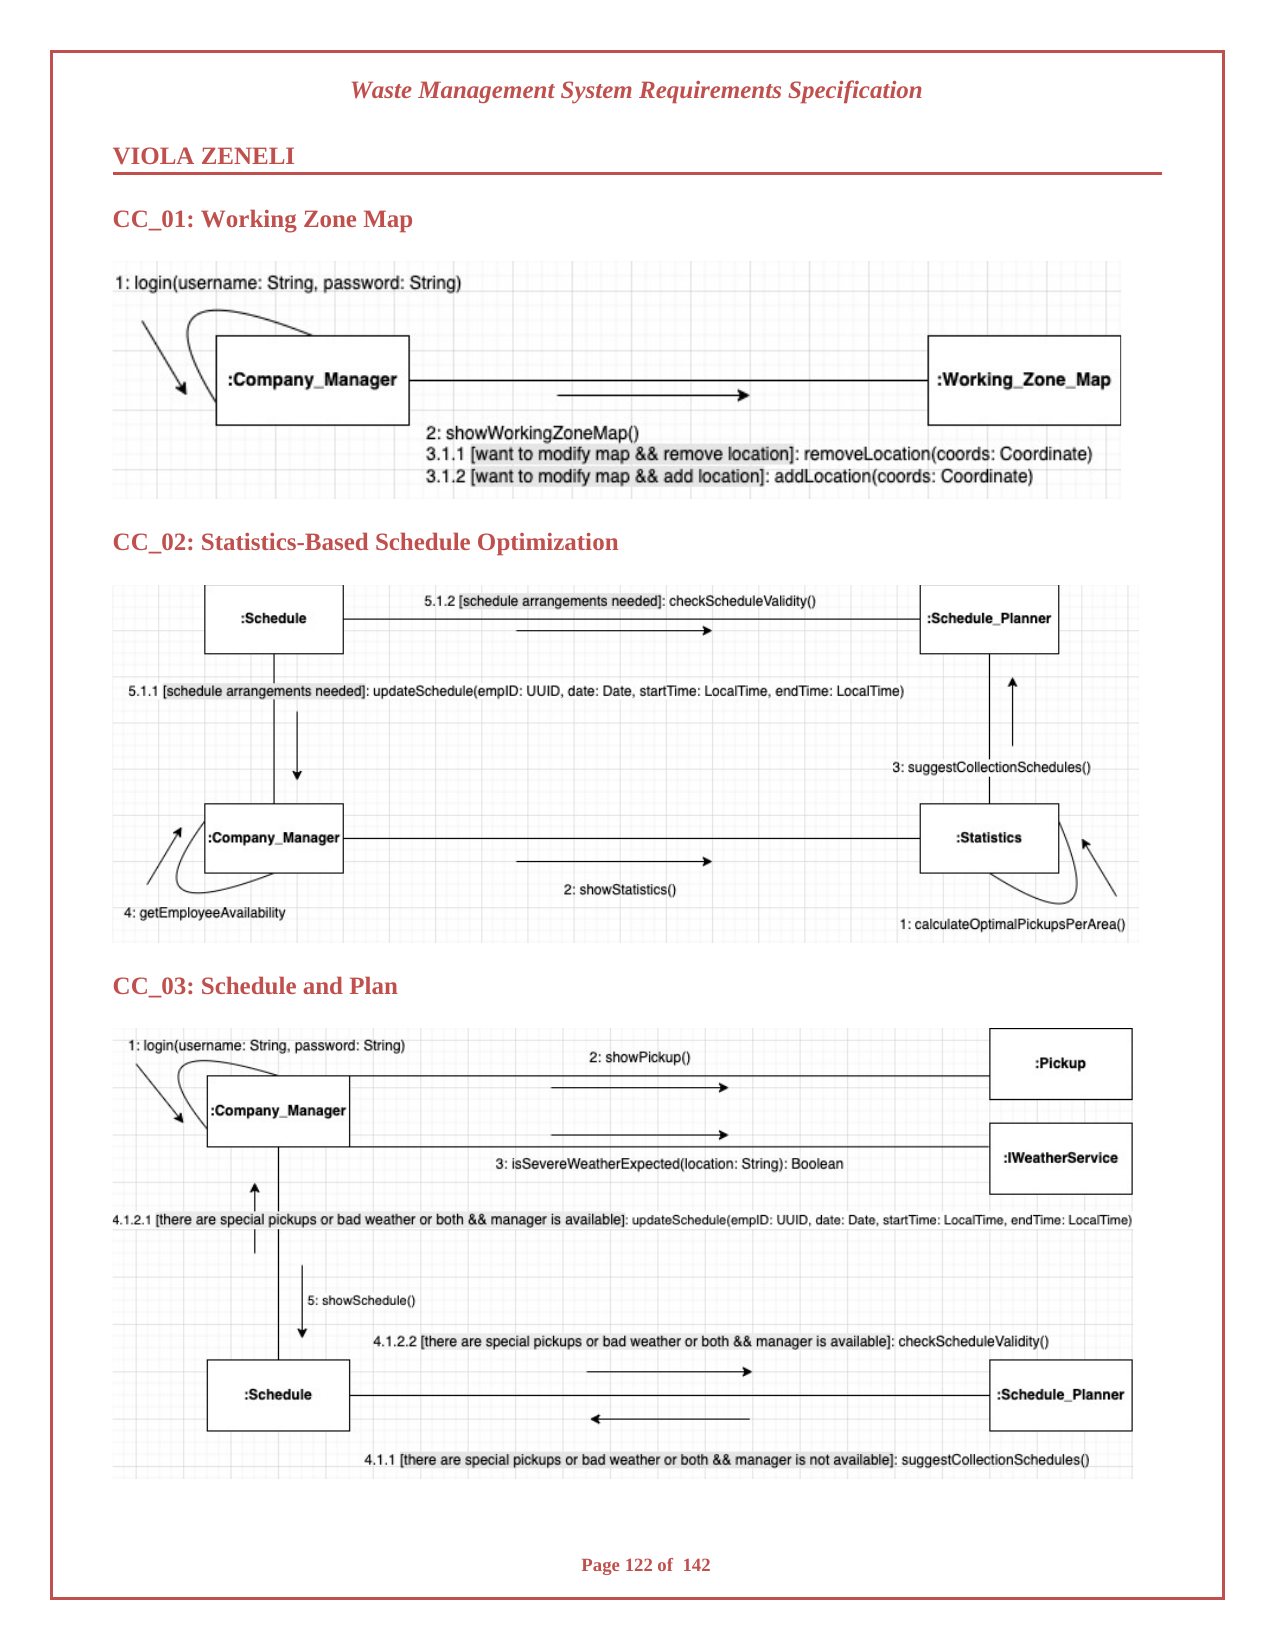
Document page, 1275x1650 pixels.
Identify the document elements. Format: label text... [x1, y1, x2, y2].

picture [112, 1028, 1134, 1479]
text CC_03: Schedule and Plan [112, 971, 1162, 1000]
picture [112, 585, 1139, 943]
text CC_01: Working Zone Map [112, 204, 1162, 233]
text CC_02: Statistics-Based Schedule Optimization [112, 527, 1162, 556]
text VIOLA ZENELI [112, 141, 1162, 175]
picture [112, 261, 1122, 499]
